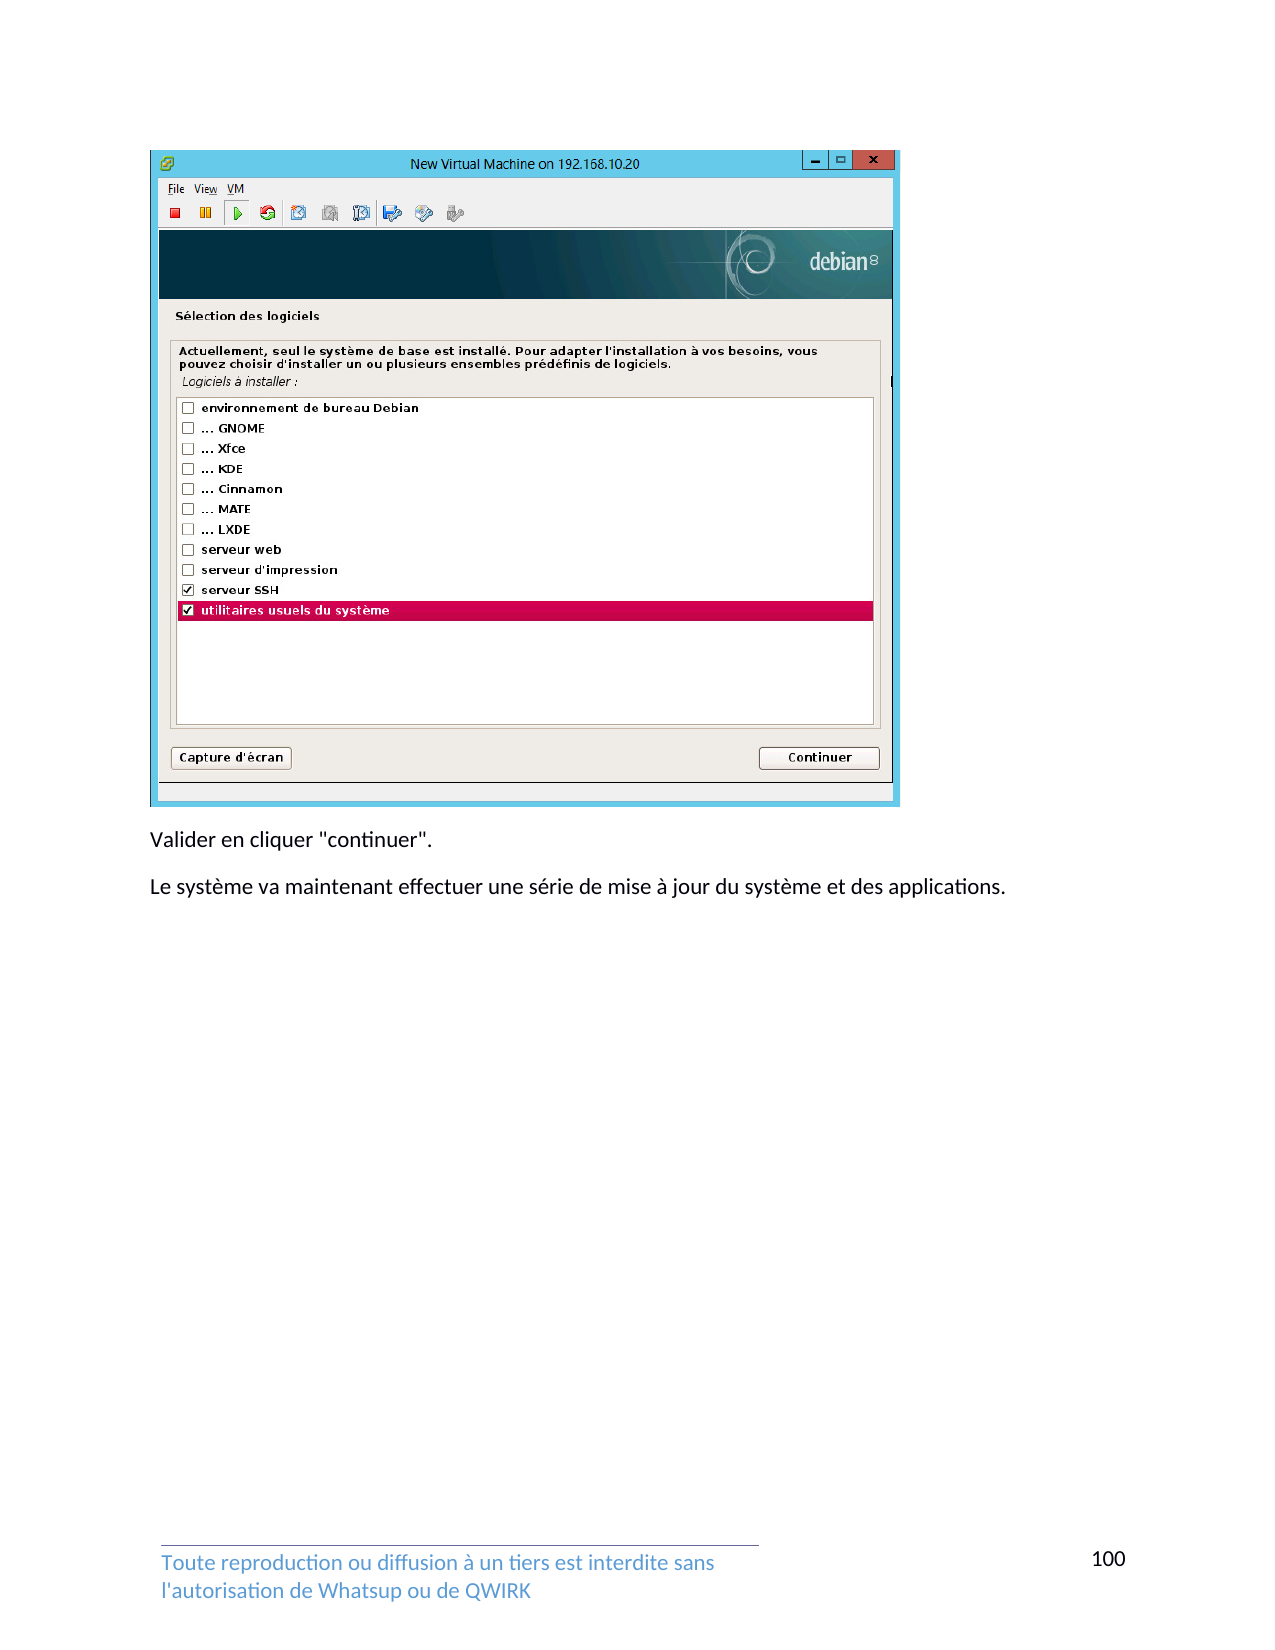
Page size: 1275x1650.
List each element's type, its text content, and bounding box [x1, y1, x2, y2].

text Le système va maintenant effectuer une série de mise à jour du système et des applications. [150, 872, 1125, 900]
picture [150, 150, 901, 807]
text Valider en cliquer "continuer". [150, 825, 1125, 853]
